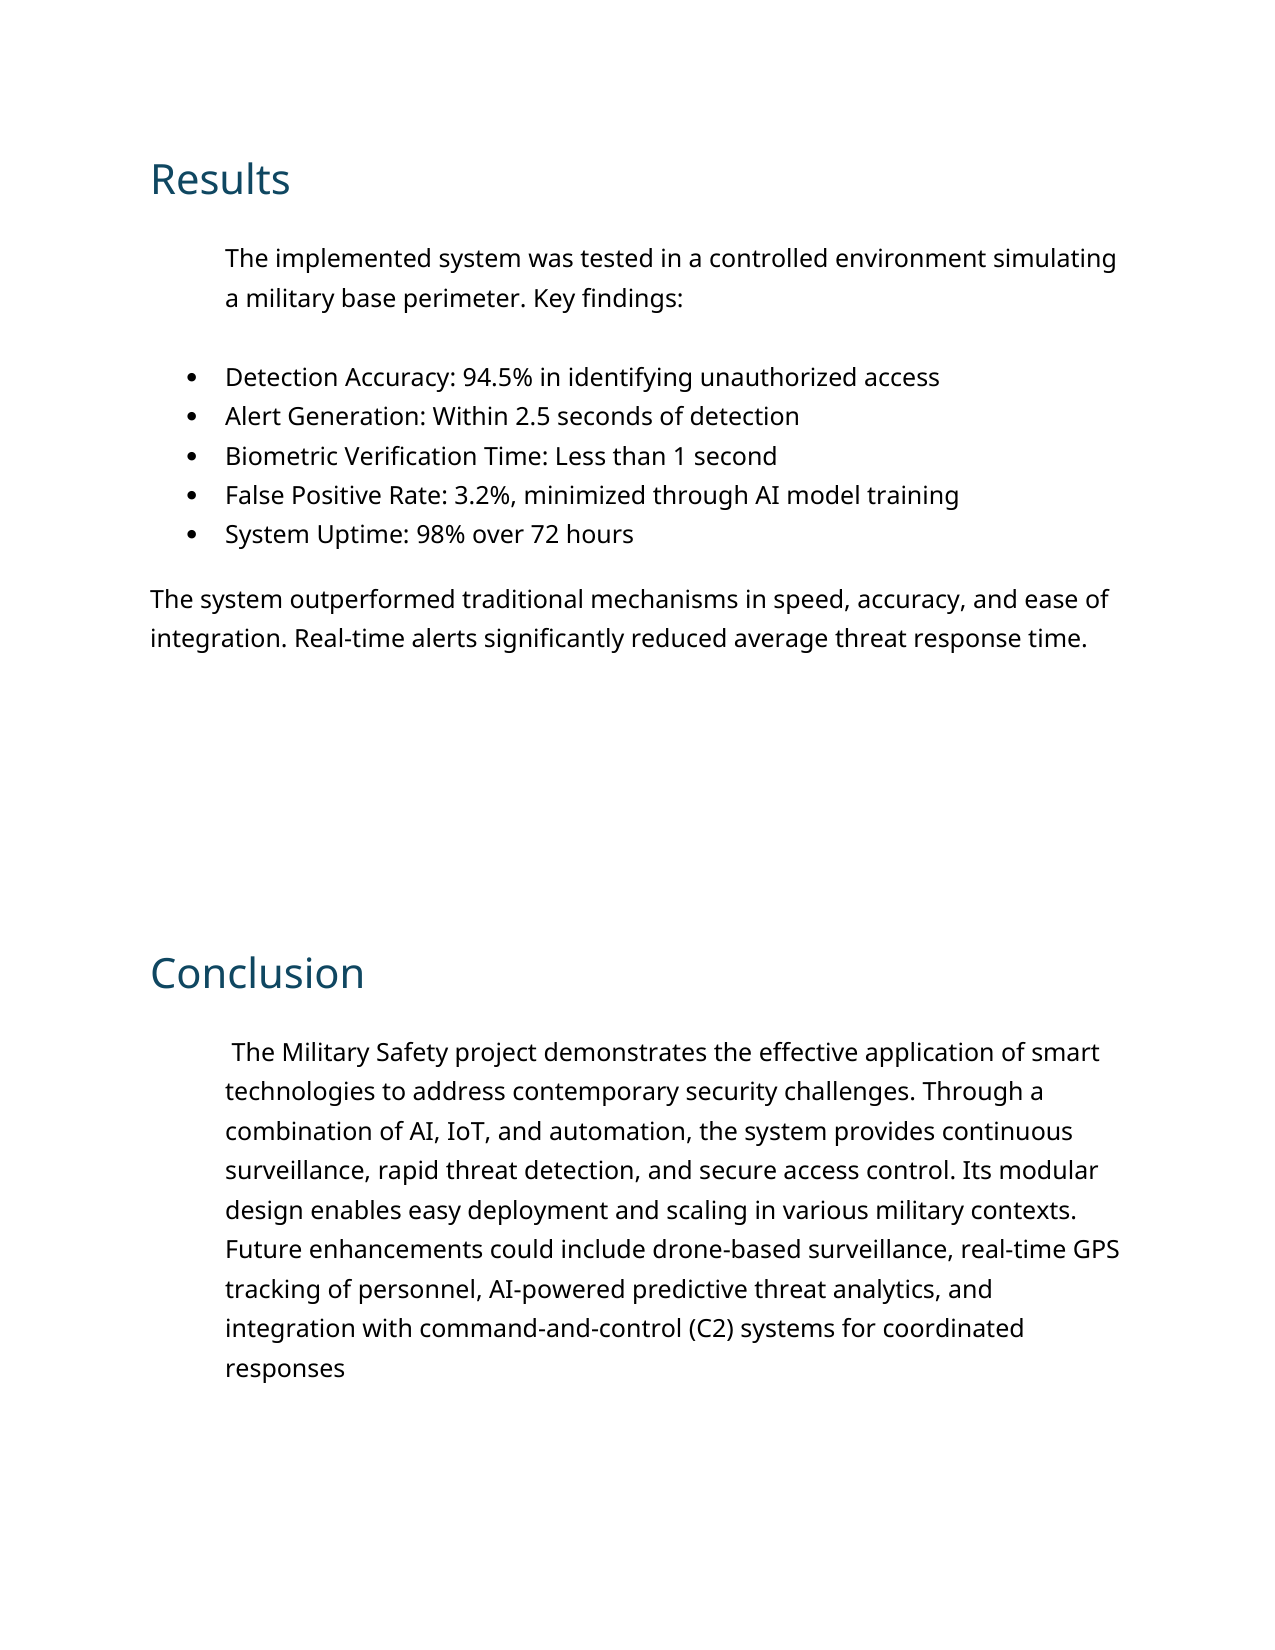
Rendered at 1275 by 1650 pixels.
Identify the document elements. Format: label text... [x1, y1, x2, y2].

subtitle Results [150, 150, 1125, 207]
list Alert Generation: Within 2.5 seconds of detection [187, 399, 1125, 433]
list Biometric Verification Time: Less than 1 second [187, 438, 1125, 472]
list The Military Safety project demonstrates the effective application of smart technologies to address contemporary security challenges. Through a combination of AI, IoT, and automation, the system provides continuous surveillance, rapid threat detection, and secure access control. Its modular design enables easy deployment and scaling in various military contexts. Future enhancements could include drone-based surveillance, real-time GPS tracking of personnel, AI-powered predictive threat analytics, and integration with command-and-control (C2) systems for coordinated responses [225, 1034, 1125, 1384]
list System Uptime: 98% over 72 hours [187, 517, 1125, 551]
text The system outperformed traditional mechanisms in speed, accuracy, and ease of integration. Real-time alerts significantly reduced average threat response time. [150, 582, 1125, 655]
list The implemented system was tested in a controlled environment simulating a military base perimeter. Key findings: [225, 241, 1125, 314]
text Conclusion [150, 943, 1125, 1000]
list False Positive Rate: 3.2%, minimized through AI model training [187, 478, 1125, 512]
list Detection Accuracy: 94.5% in identifying unauthorized access [187, 359, 1125, 393]
